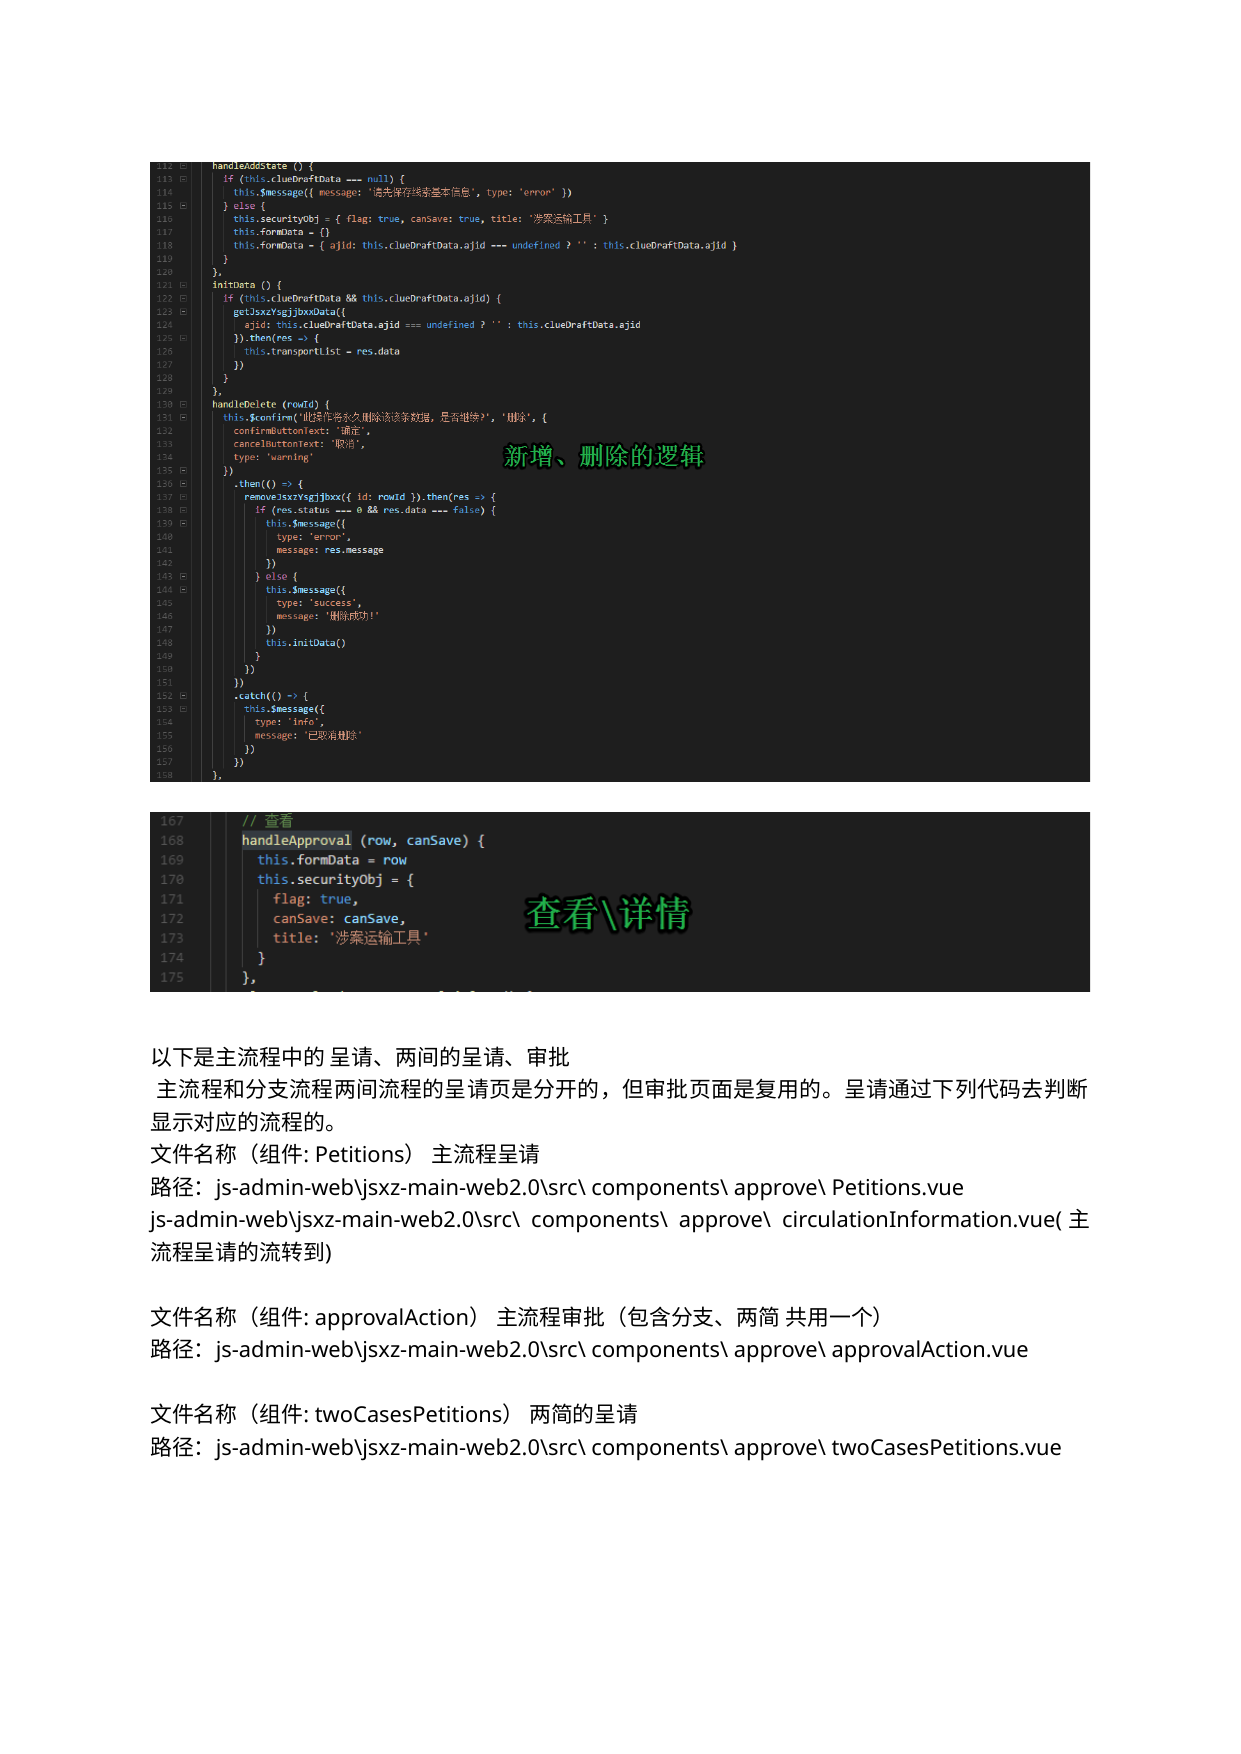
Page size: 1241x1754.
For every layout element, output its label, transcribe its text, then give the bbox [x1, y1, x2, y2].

picture [150, 812, 1091, 992]
text 文件名称（组件: twoCasesPetitions） 两简的呈请 [150, 1397, 1090, 1429]
text 路径：js-admin-web\jsxz-main-web2.0\src\ components\ approve\ twoCasesPetitions.vue [150, 1429, 1090, 1462]
text 主流程和分支流程两间流程的呈请页是分开的，但审批页面是复用的。呈请通过下列代码去判断显示对应的流程的。 [150, 1072, 1090, 1137]
text 以下是主流程中的 呈请、两间的呈请、审批 [150, 1039, 1090, 1072]
text 文件名称（组件: Petitions） 主流程呈请 [150, 1137, 1090, 1169]
text 路径：js-admin-web\jsxz-main-web2.0\src\ components\ approve\ Petitions.vue [150, 1169, 1090, 1202]
text 文件名称（组件: approvalAction） 主流程审批（包含分支、两简 共用一个） [150, 1299, 1090, 1332]
text js-admin-web\jsxz-main-web2.0\src\ components\ approve\ circulationInformation.vue(主流程呈请的流转到) [150, 1202, 1090, 1267]
text 路径：js-admin-web\jsxz-main-web2.0\src\ components\ approve\ approvalAction.vue [150, 1332, 1090, 1364]
picture [150, 162, 1091, 782]
